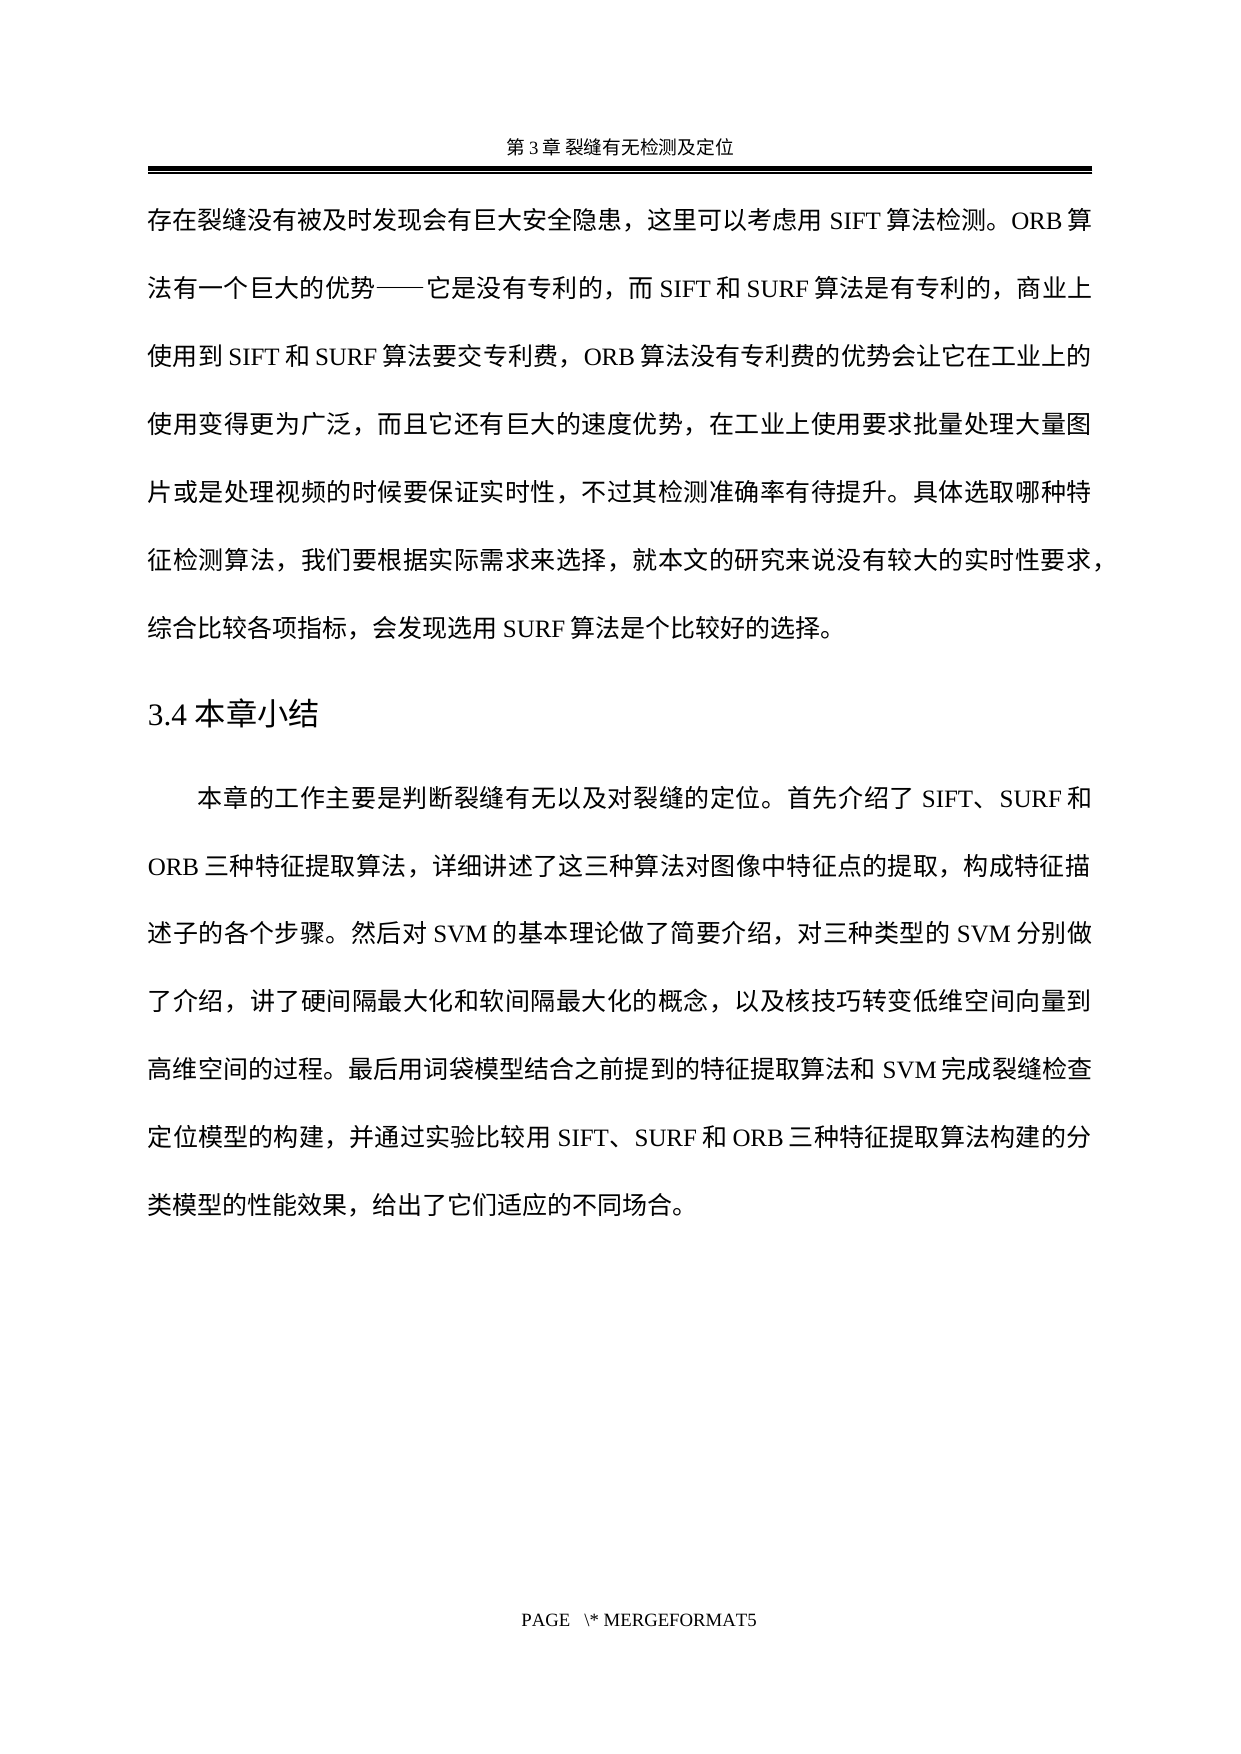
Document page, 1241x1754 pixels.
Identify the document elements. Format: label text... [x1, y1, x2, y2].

subtitle 3.4 本章小结 [148, 677, 1092, 745]
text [148, 185, 1092, 660]
text 本章的工作主要是判断裂缝有无以及对裂缝的定位。首先介绍了SIFT、SURF和ORB三种特征提取算法，详细讲述了这三种算法对图像中特征点的提取，构成特征描述子的各个步骤。然后对SVM的基本理论做了简要介绍，对三种类型的SVM分别做了介绍，讲了硬间隔最大化和软间隔最大化的概念，以及核技巧转变低维空间向量到高维空间的过程。最后用词袋模型结合之前提到的特征提取算法和SVM完成裂缝检查定位模型的构建，并通过实验比较用SIFT、SURF和ORB三种特征提取算法构建的分类模型的性能效果，给出了它们适应的不同场合。 [148, 762, 1092, 1238]
